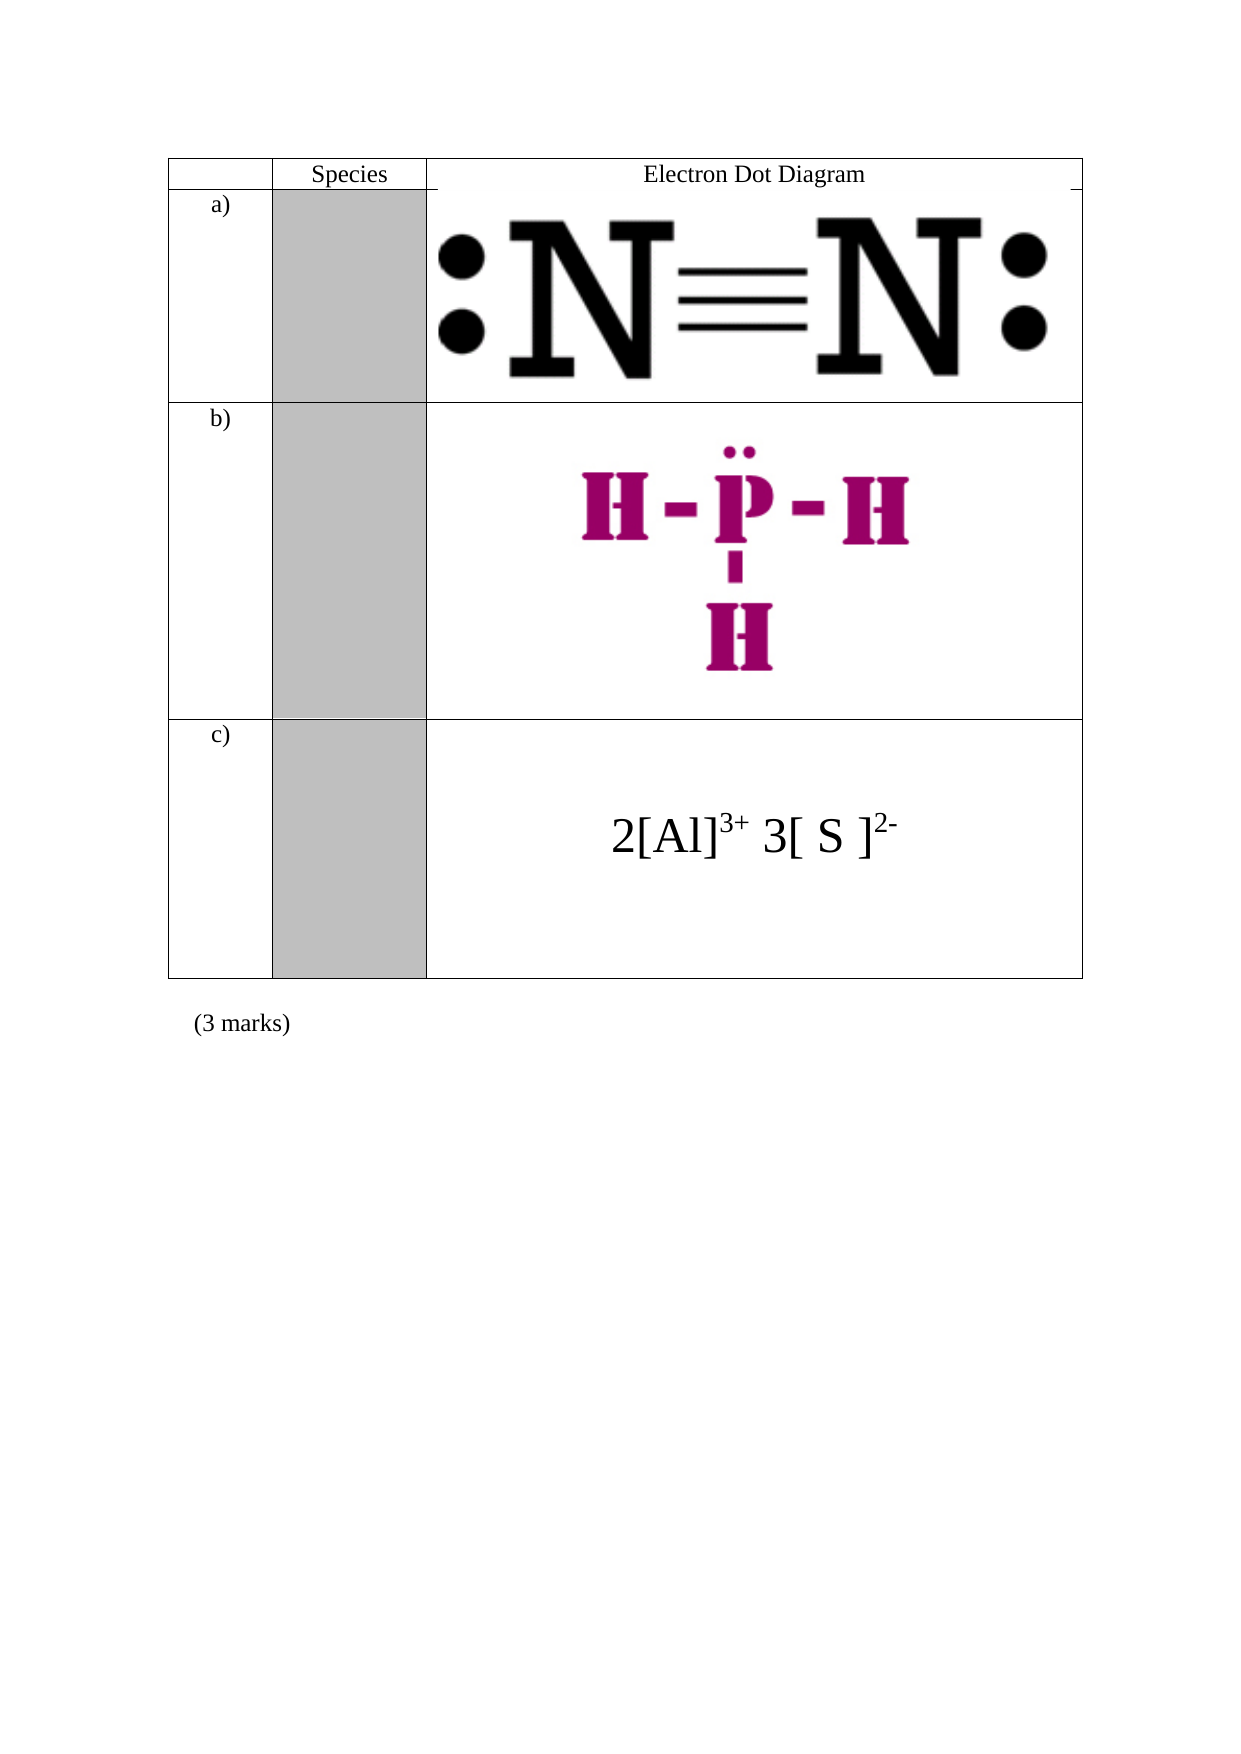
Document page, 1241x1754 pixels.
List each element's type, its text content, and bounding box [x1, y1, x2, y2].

table_cell [273, 190, 426, 402]
table_cell b) [169, 403, 272, 718]
table_header Species [273, 159, 426, 188]
table_header Electron Dot Diagram [427, 159, 1082, 188]
table_header [169, 159, 272, 188]
table_cell [427, 403, 548, 718]
table_cell [427, 190, 437, 402]
table_cell [960, 403, 1082, 718]
table_cell [1071, 190, 1082, 402]
table_cell 2[Al]3+ 3[ S ]2- [427, 720, 1082, 978]
table_cell [273, 720, 426, 978]
text (3 marks) [150, 1008, 1090, 1037]
table_cell c) [169, 720, 272, 978]
picture [548, 403, 960, 719]
picture [437, 189, 1071, 402]
table_cell a) [169, 190, 272, 402]
table_cell [273, 403, 426, 718]
